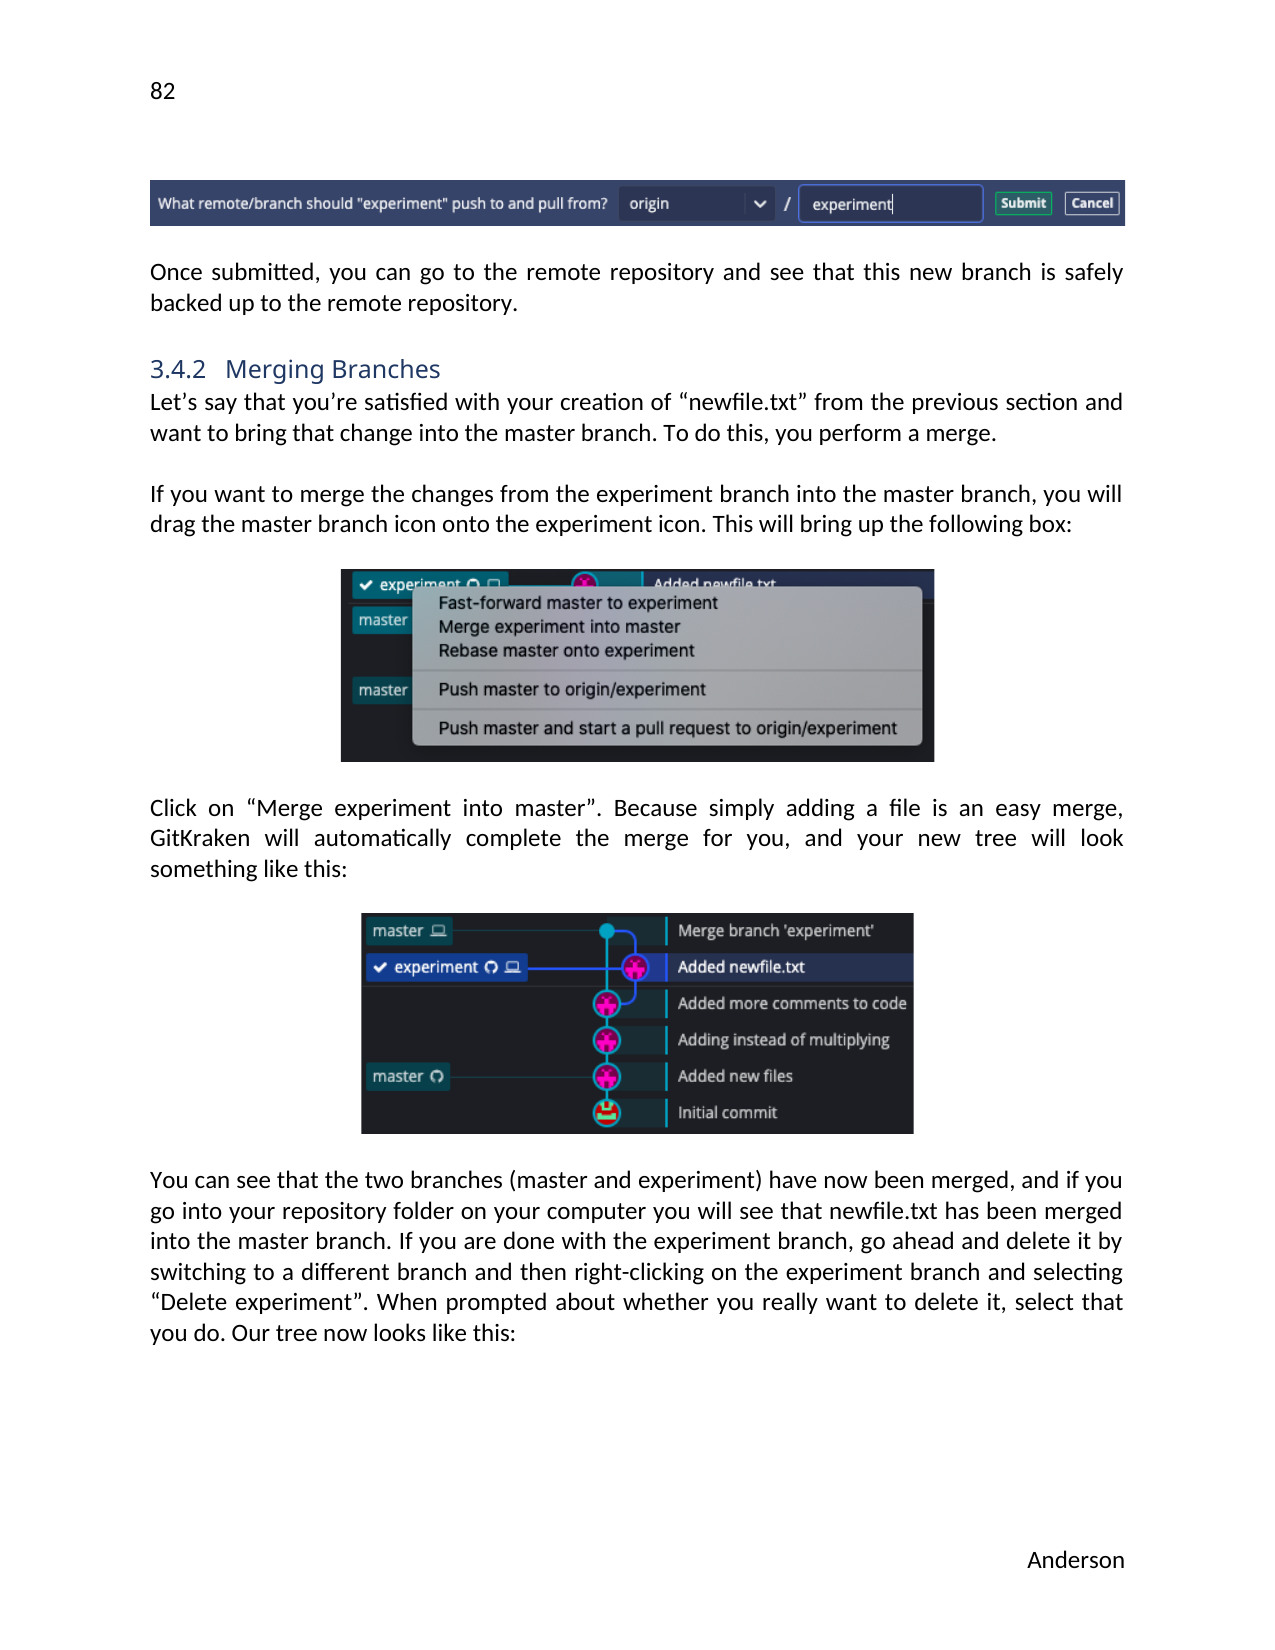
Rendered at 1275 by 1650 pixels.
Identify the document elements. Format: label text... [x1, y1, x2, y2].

subtitle Merging Branches [150, 352, 1125, 386]
text Click on “Merge experiment into master”. Because simply adding a file is an easy merge, GitKraken will automatically complete the merge for you, and your new tree will look something like this: [150, 792, 1125, 883]
text Once submitted, you can go to the remote repository and see that this new branch is safely backed up to the remote repository. [150, 256, 1125, 317]
picture [150, 180, 1125, 226]
picture [361, 913, 914, 1134]
picture [340, 569, 935, 762]
text Let’s say that you’re satisfied with your creation of “newfile.txt” from the previous section and want to bring that change into the master branch. To do this, you perform a merge. [150, 386, 1125, 447]
text If you want to merge the changes from the experiment branch into the master branch, you will drag the master branch icon onto the experiment icon. This will bring up the following box: [150, 478, 1125, 539]
text You can see that the two branches (master and experiment) have now been merged, and if you go into your repository folder on your computer you will see that newfile.txt has been merged into the master branch. If you are done with the experiment branch, go ahead and delete it by switching to a different branch and then right-clicking on the experiment branch and selecting “Delete experiment”. When prompted about whether you really want to delete it, select that you do. Our tree now looks like this: [150, 1164, 1125, 1347]
